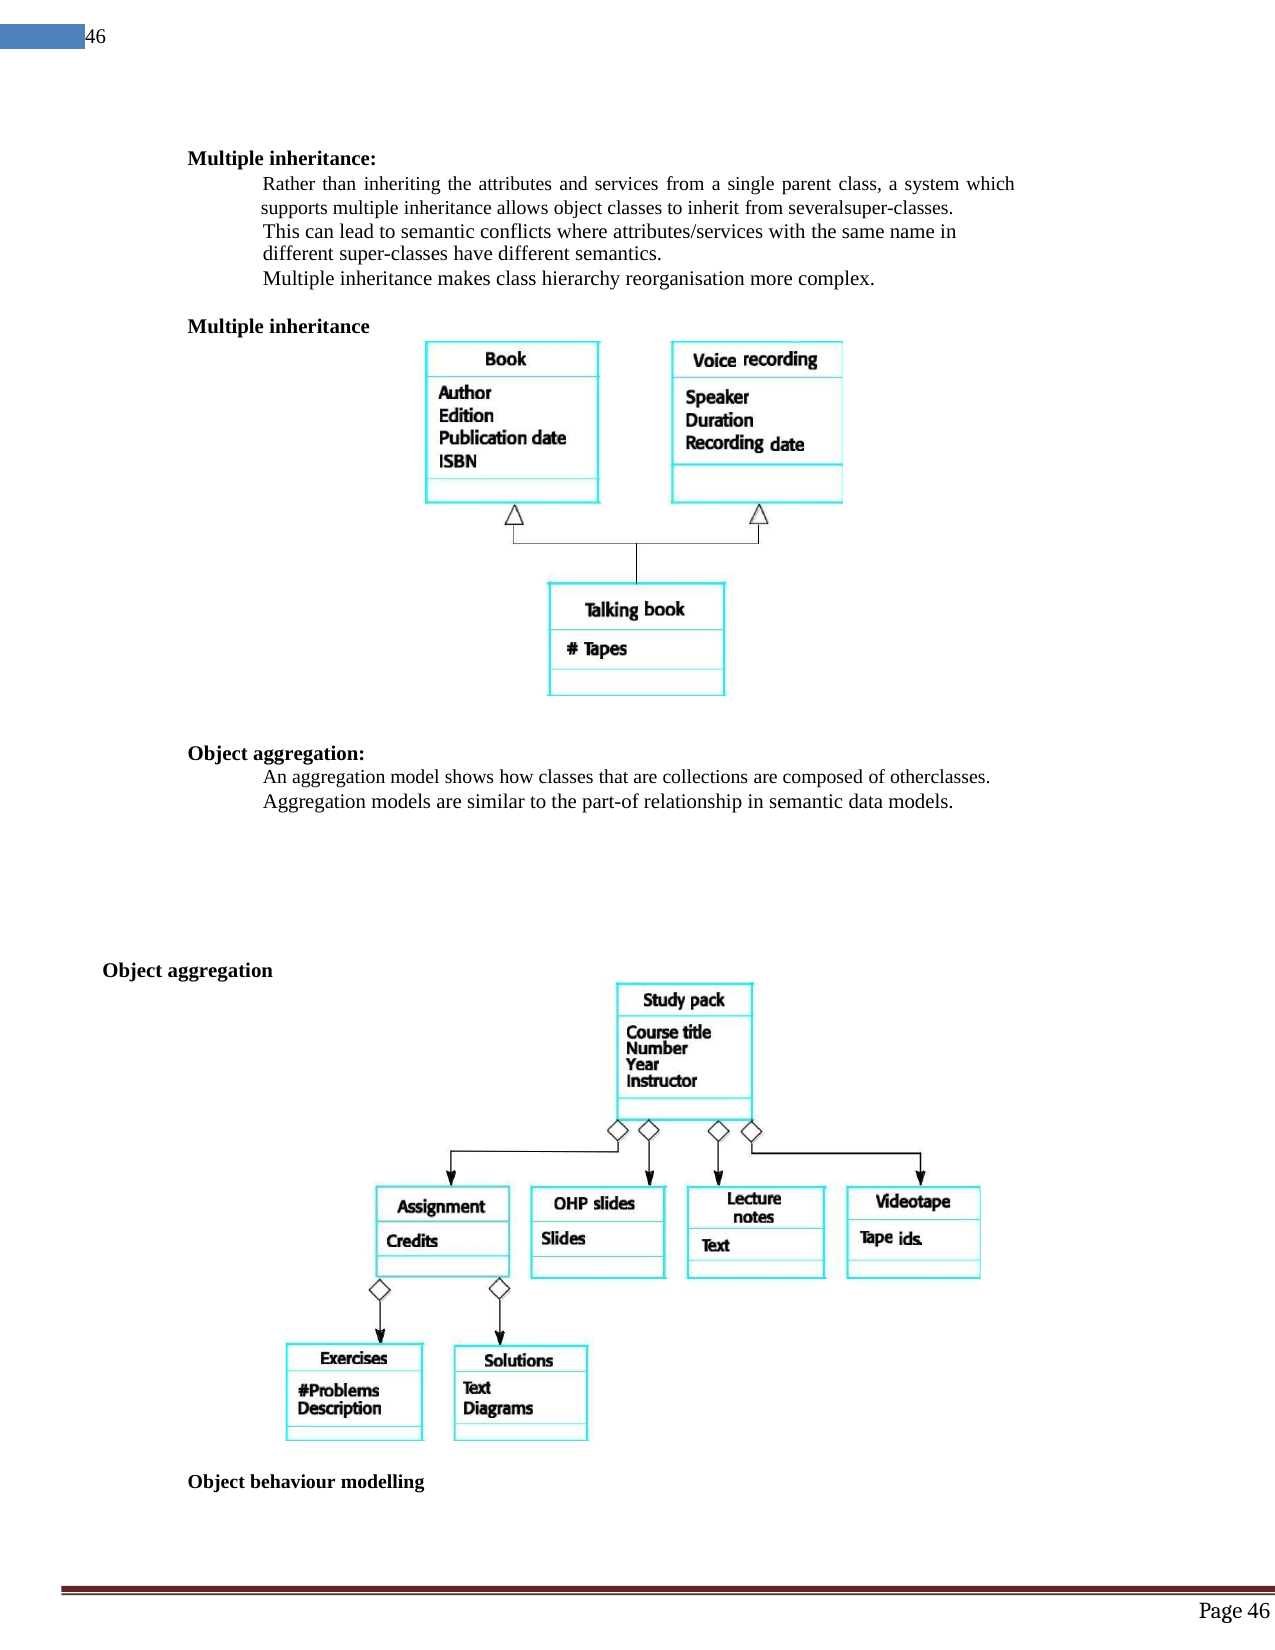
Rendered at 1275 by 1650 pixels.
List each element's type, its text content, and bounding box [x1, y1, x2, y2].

text Multiple inheritance makes class hierarchy reorganisation more complex. [263, 266, 1275, 290]
subtitle Object aggregation [64, 958, 1275, 982]
subtitle Multiple inheritance: [187, 146, 1275, 170]
text Object aggregation: [187, 741, 1275, 765]
picture [285, 982, 981, 1441]
text Rather than inheriting the attributes and services from a single parent class, a system which supports multiple inheritance allows object classes to inherit from severalsuper-classes. [261, 172, 1078, 219]
text Object behaviour modelling [187, 1470, 1275, 1493]
text This can lead to semantic conflicts where attributes/services with the same name in different super-classes have different semantics. [263, 221, 1011, 265]
subtitle Multiple inheritance [187, 314, 1275, 338]
text An aggregation model shows how classes that are collections are composed of otherclasses. [263, 765, 1275, 788]
picture [425, 341, 843, 696]
text Aggregation models are similar to the part-of relationship in semantic data models. [263, 788, 1275, 813]
